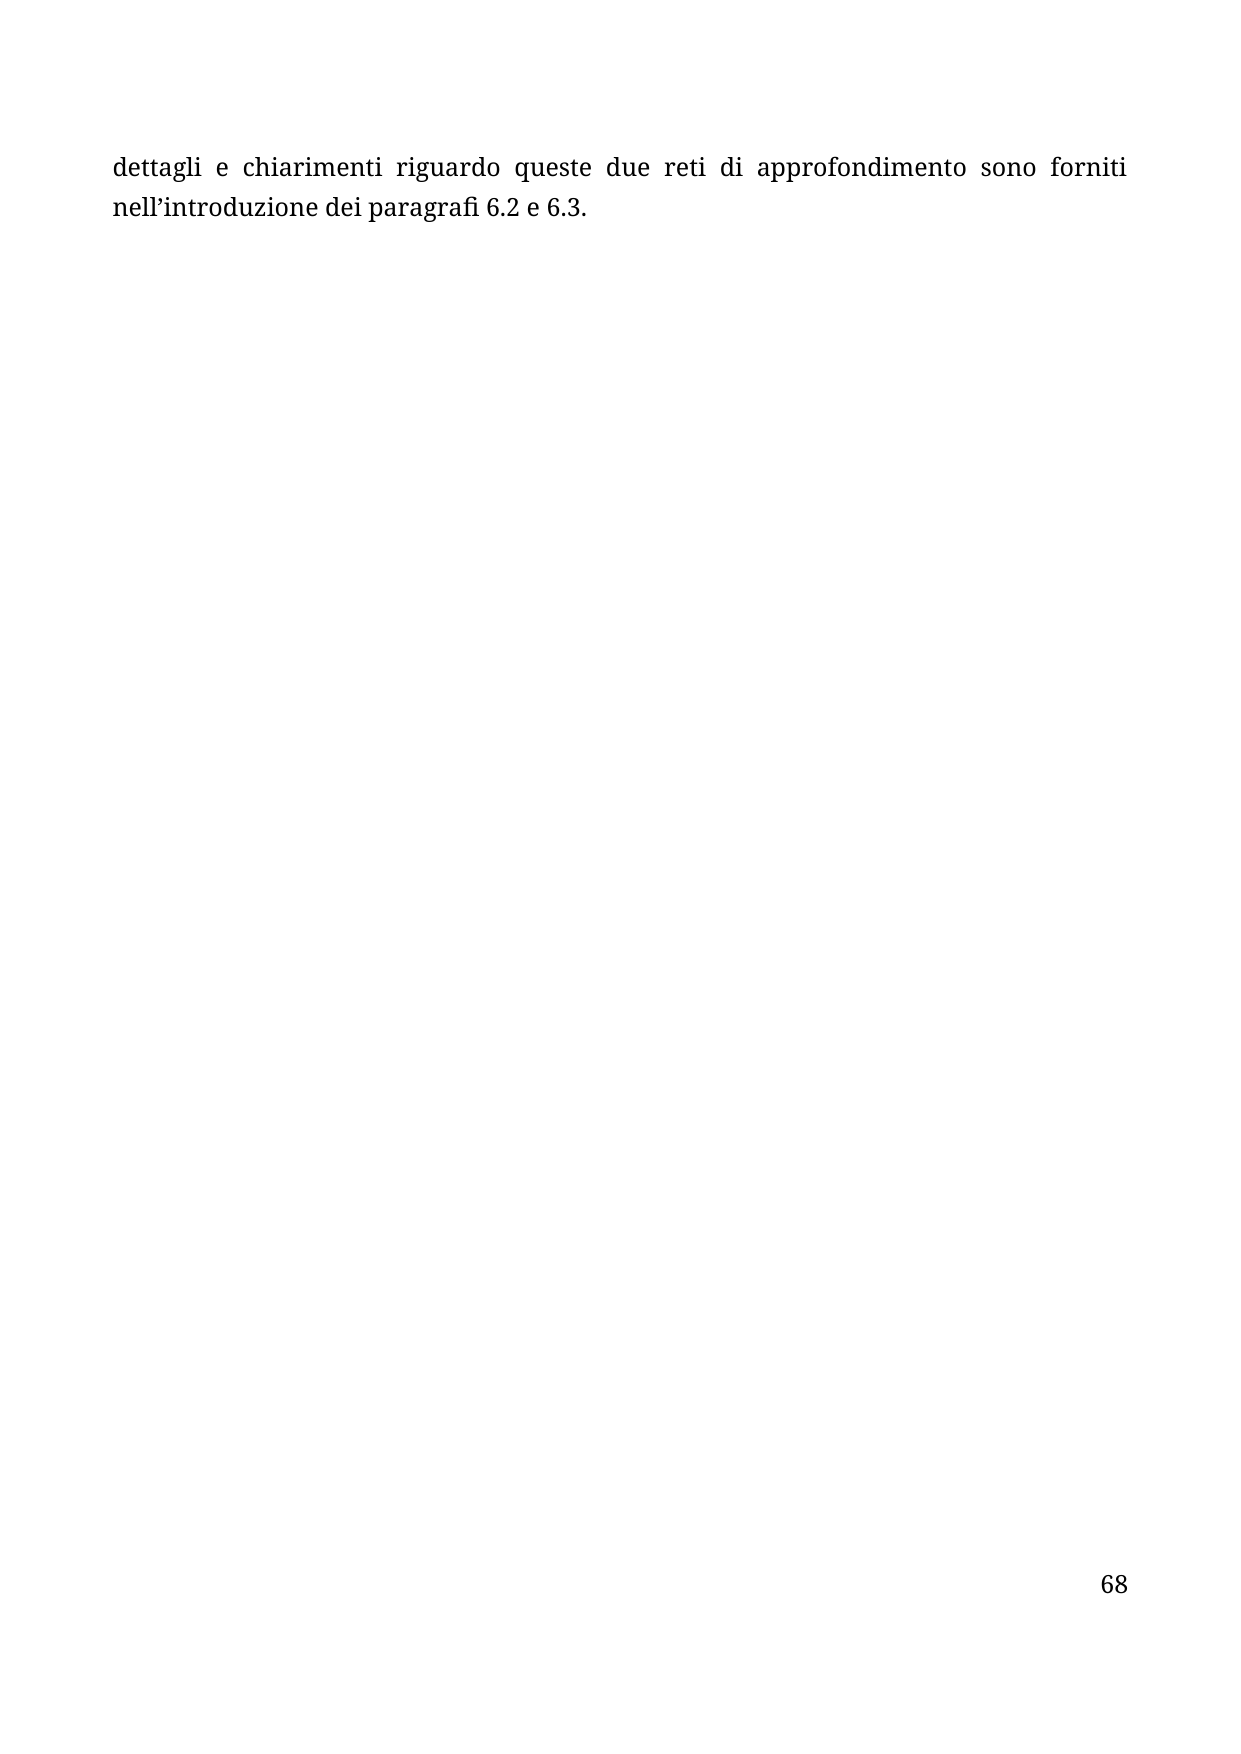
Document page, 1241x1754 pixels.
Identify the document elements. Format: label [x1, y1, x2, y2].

text [112, 150, 1128, 223]
